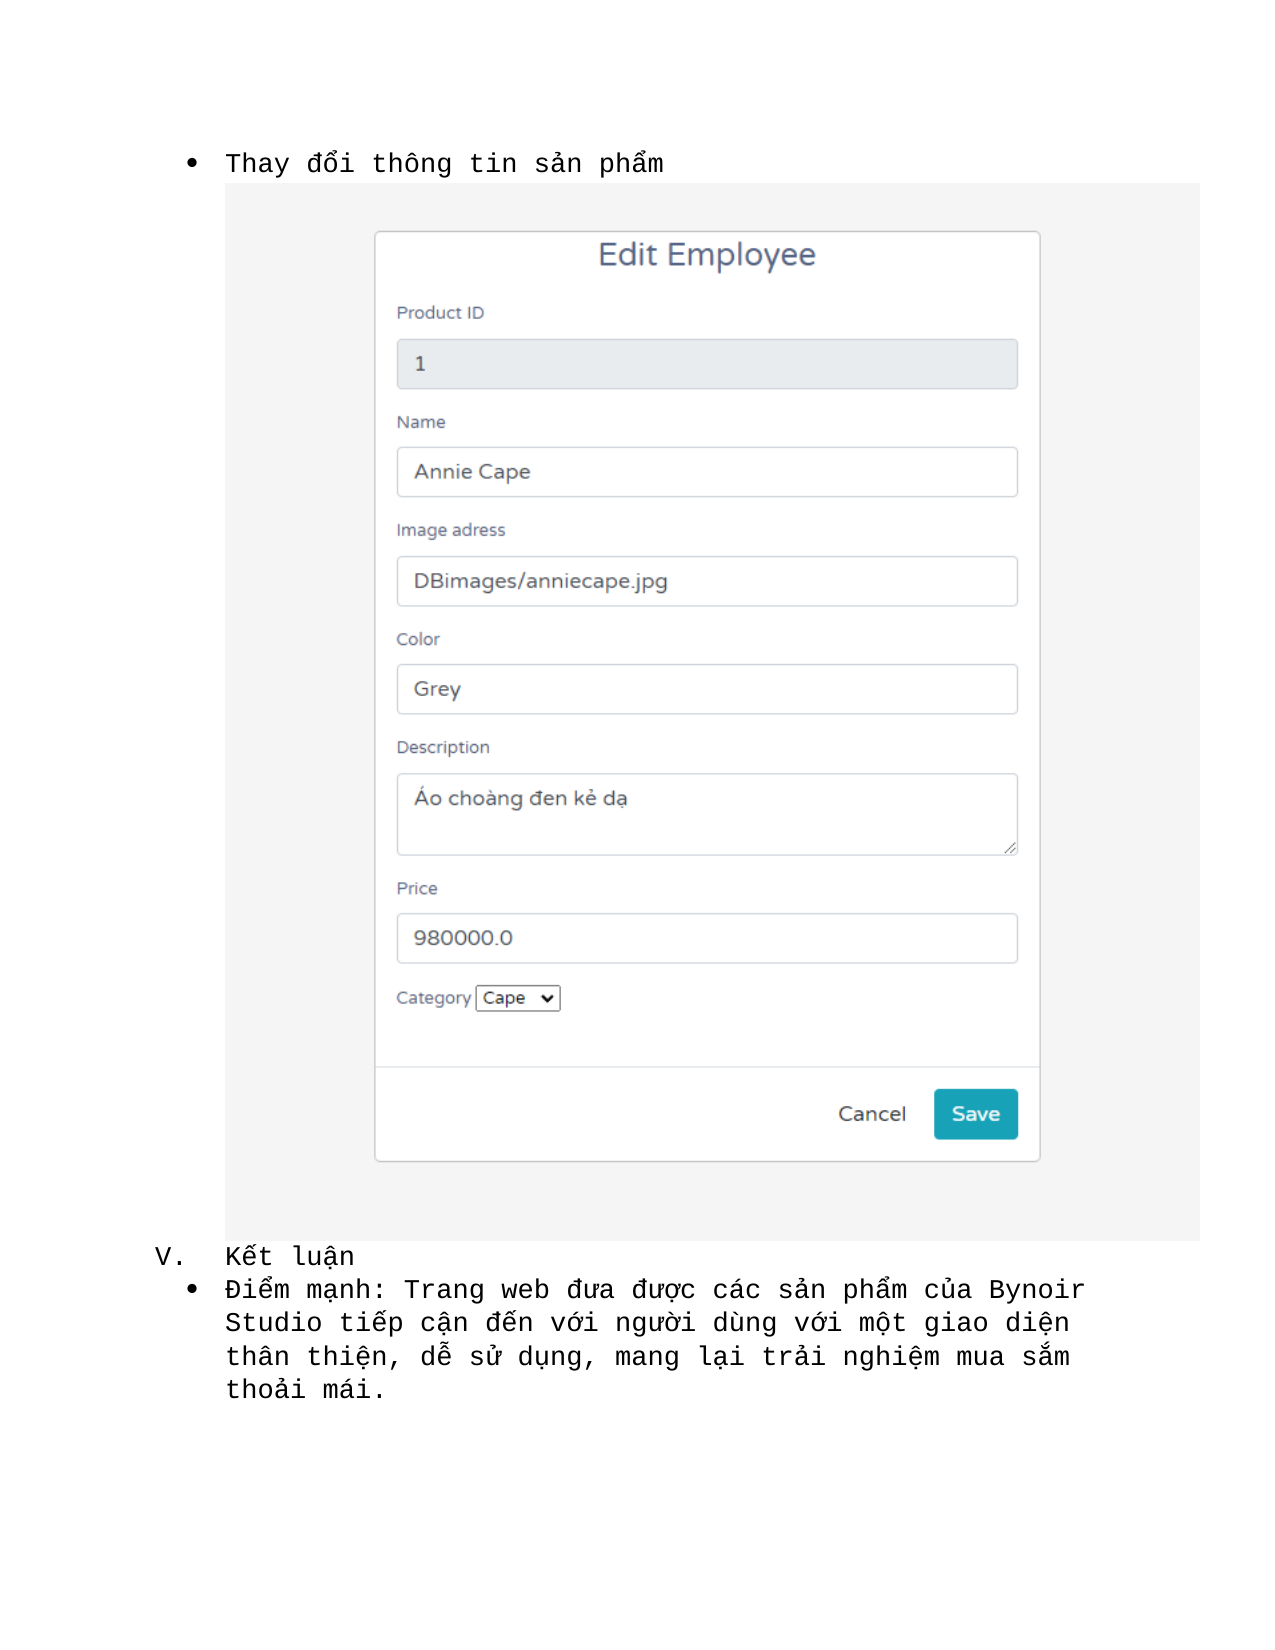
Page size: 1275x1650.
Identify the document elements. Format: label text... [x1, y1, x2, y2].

list Kết luận [187, 1243, 1125, 1274]
list Thay đổi thông tin sản phẩm [187, 150, 1125, 181]
picture [225, 183, 1200, 1241]
list Điểm mạnh: Trang web đưa được các sản phẩm của Bynoir Studio tiếp cận đến với người dùng với một giao diện thân thiện, dễ sử dụng, mang lại trải nghiệm mua sắm thoải mái. [187, 1276, 1125, 1406]
